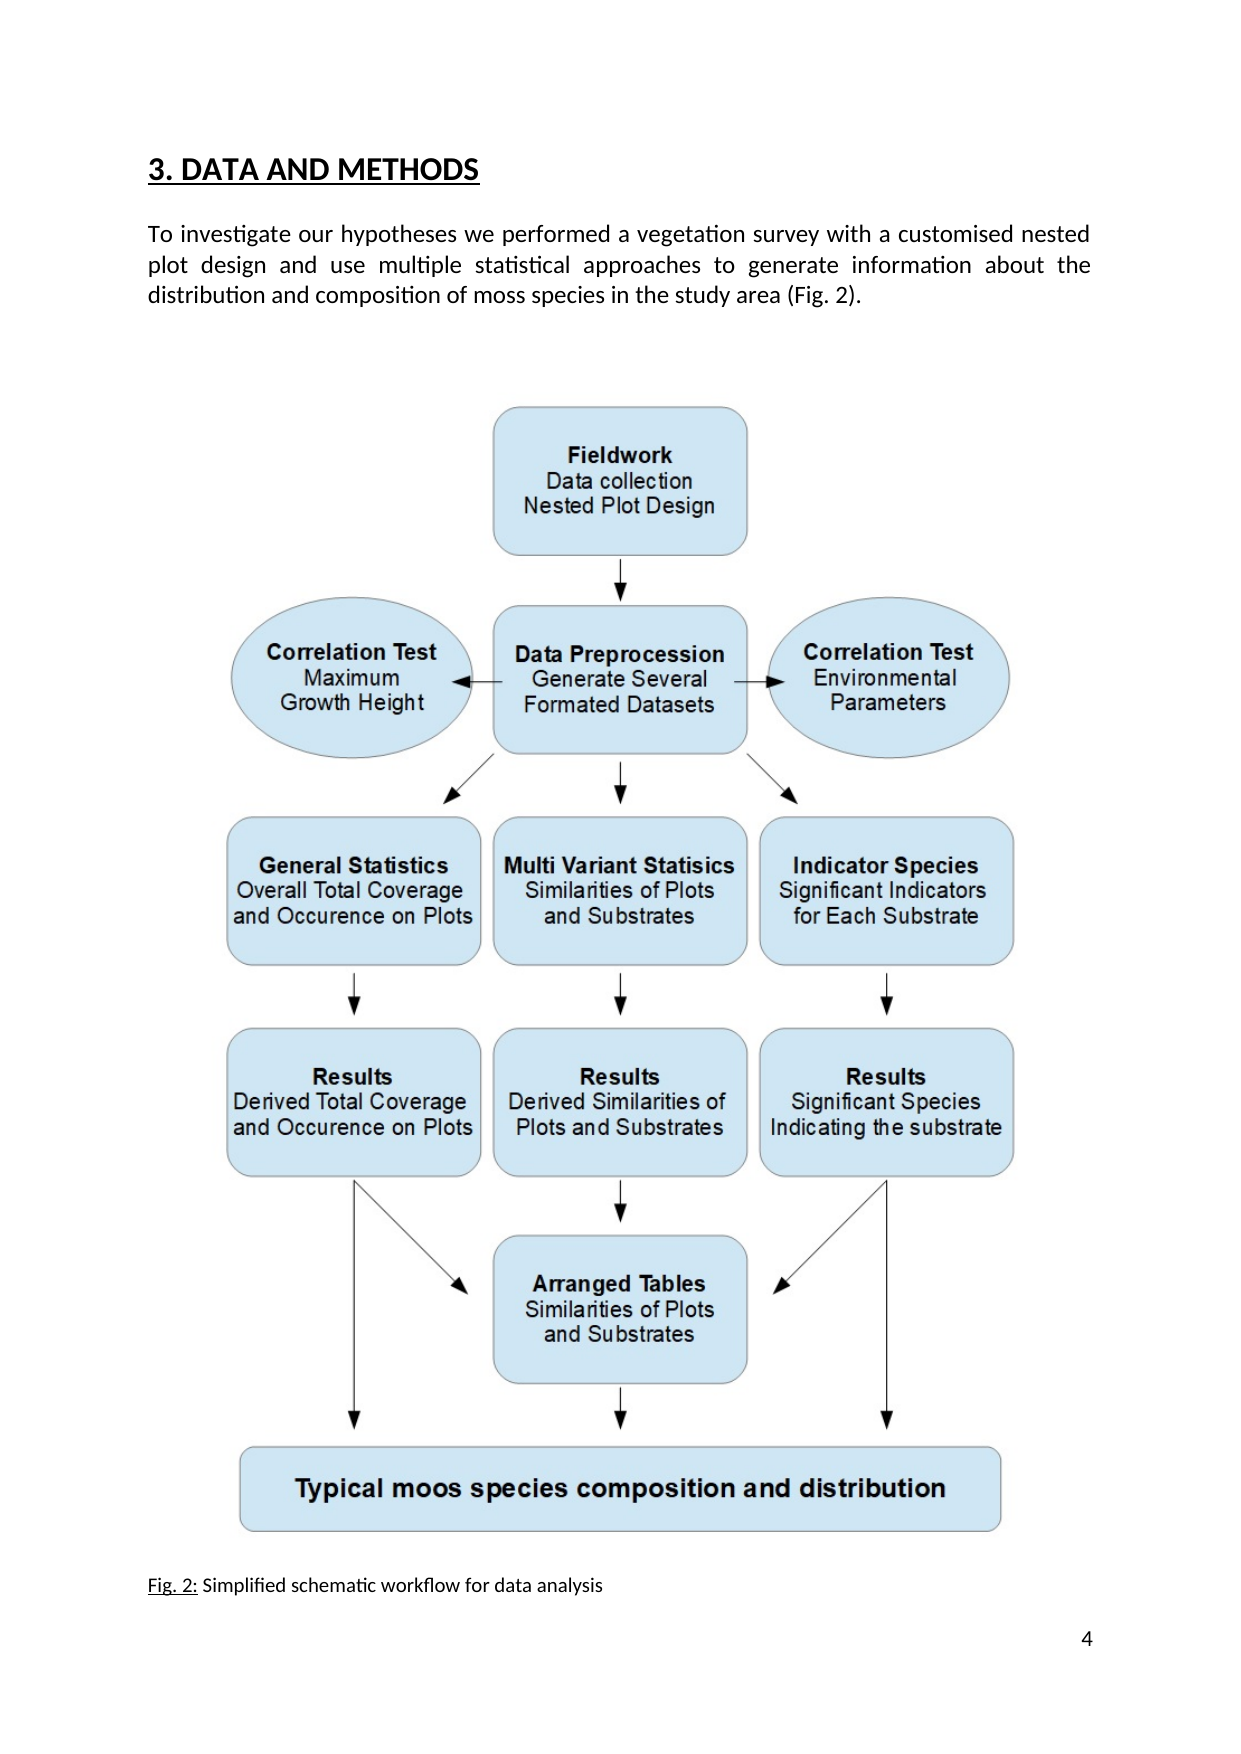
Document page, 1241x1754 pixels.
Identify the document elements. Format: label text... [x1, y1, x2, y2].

picture [176, 340, 1064, 1542]
text Fig. 2: Simplified schematic workflow for data analysis [148, 1572, 1092, 1597]
text To investigate our hypotheses we performed a vegetation survey with a customised nested plot design and use multiple statistical approaches to generate information about the distribution and composition of moss species in the study area (Fig. 2). [148, 218, 1092, 310]
text 3. Data and Methods [148, 148, 1092, 188]
